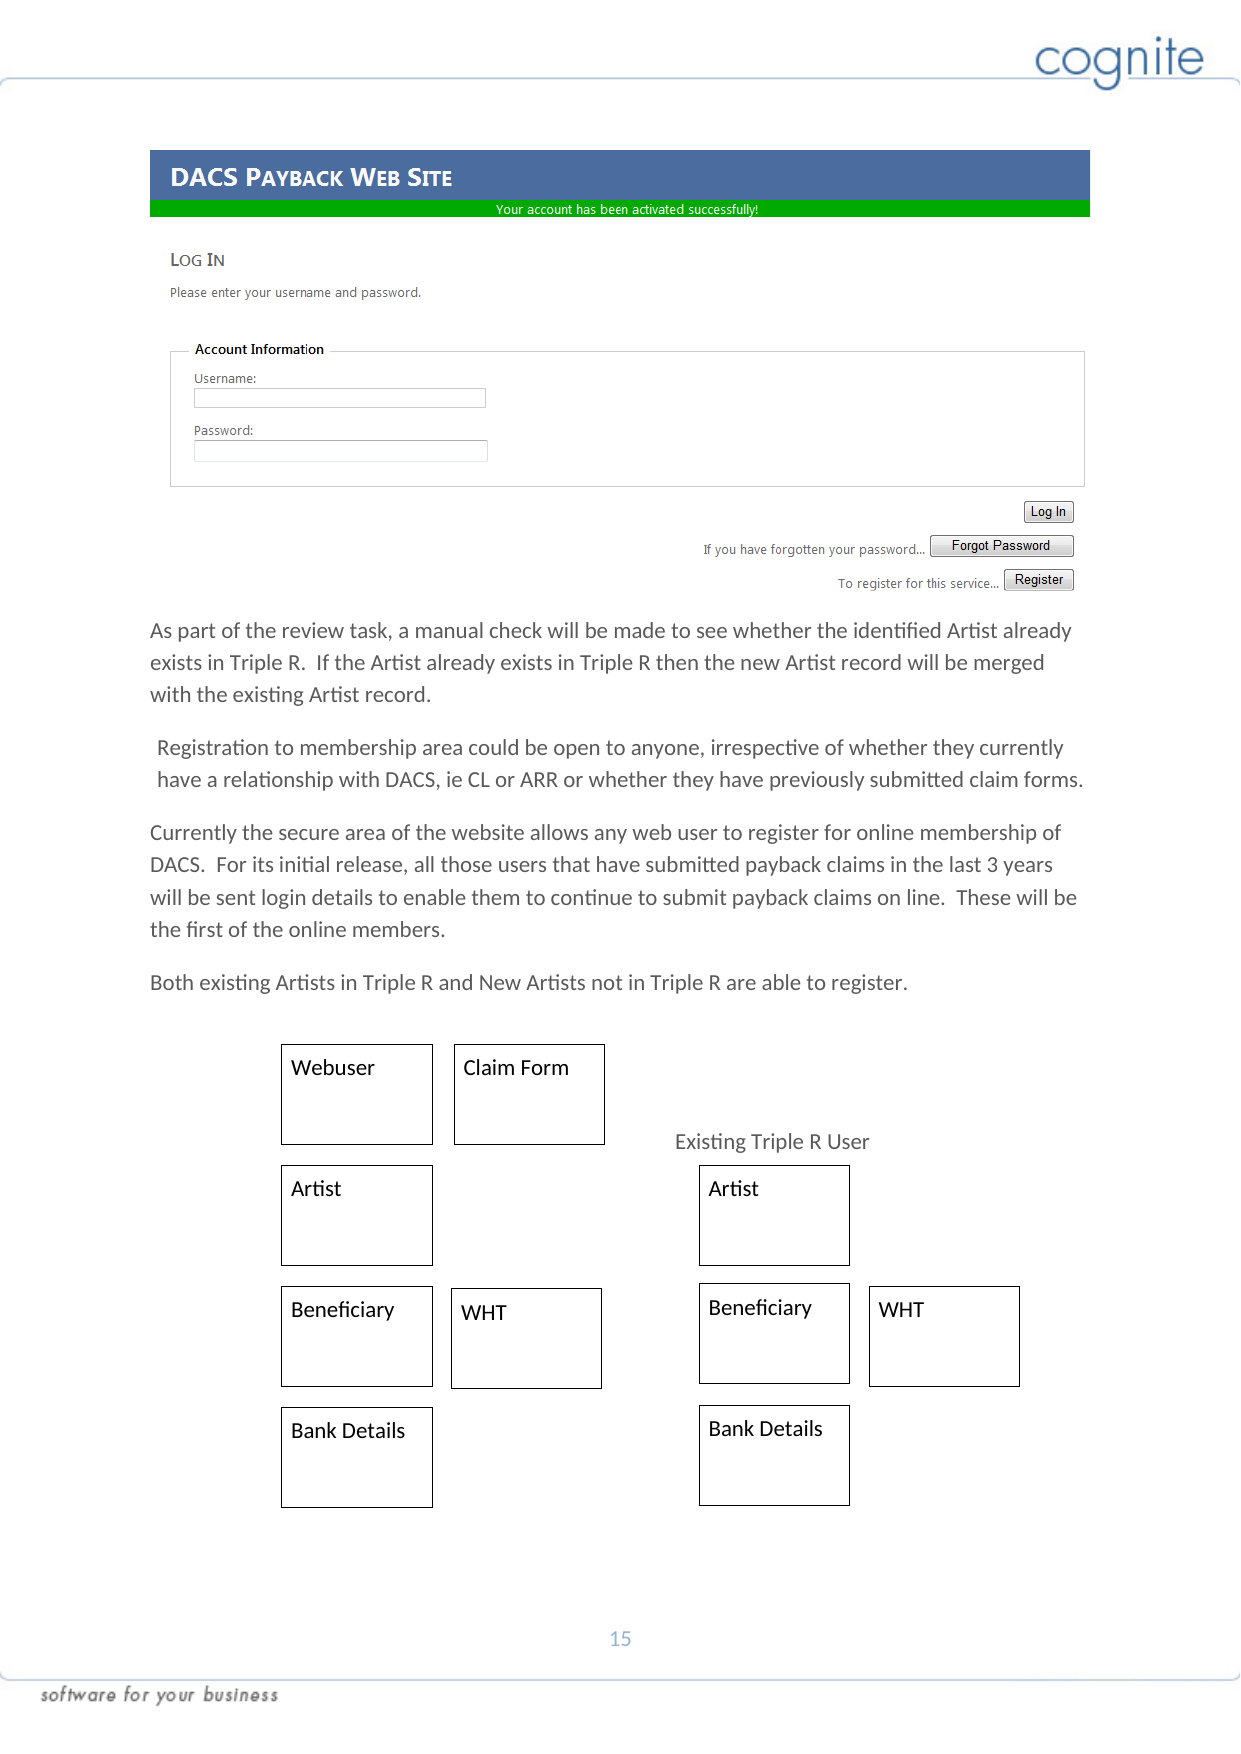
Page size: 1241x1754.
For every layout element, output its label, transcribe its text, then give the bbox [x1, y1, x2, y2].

text Both existing Artists in Triple R and New Artists not in Triple R are able to register. [150, 968, 1090, 996]
text Existing Triple R User [150, 1127, 1090, 1155]
text Registration to membership area could be open to anyone, irrespective of whether they currently have a relationship with DACS, ie CL or ARR or whether they have previously submitted claim forms. [157, 733, 1090, 793]
text Currently the secure area of the website allows any web user to register for online membership of DACS. For its initial release, all those users that have submitted payback claims in the last 3 years will be sent login details to enable them to continue to submit payback claims on line. These will be the first of the online members. [150, 818, 1090, 943]
picture [0, 0, 1241, 122]
picture [0, 1645, 1241, 1725]
text As part of the review task, a manual check will be made to see whether the identified Artist already exists in Triple R. If the Artist already exists in Triple R then the new Artist record will be merged with the existing Artist record. [150, 616, 1090, 708]
picture [150, 150, 1091, 591]
